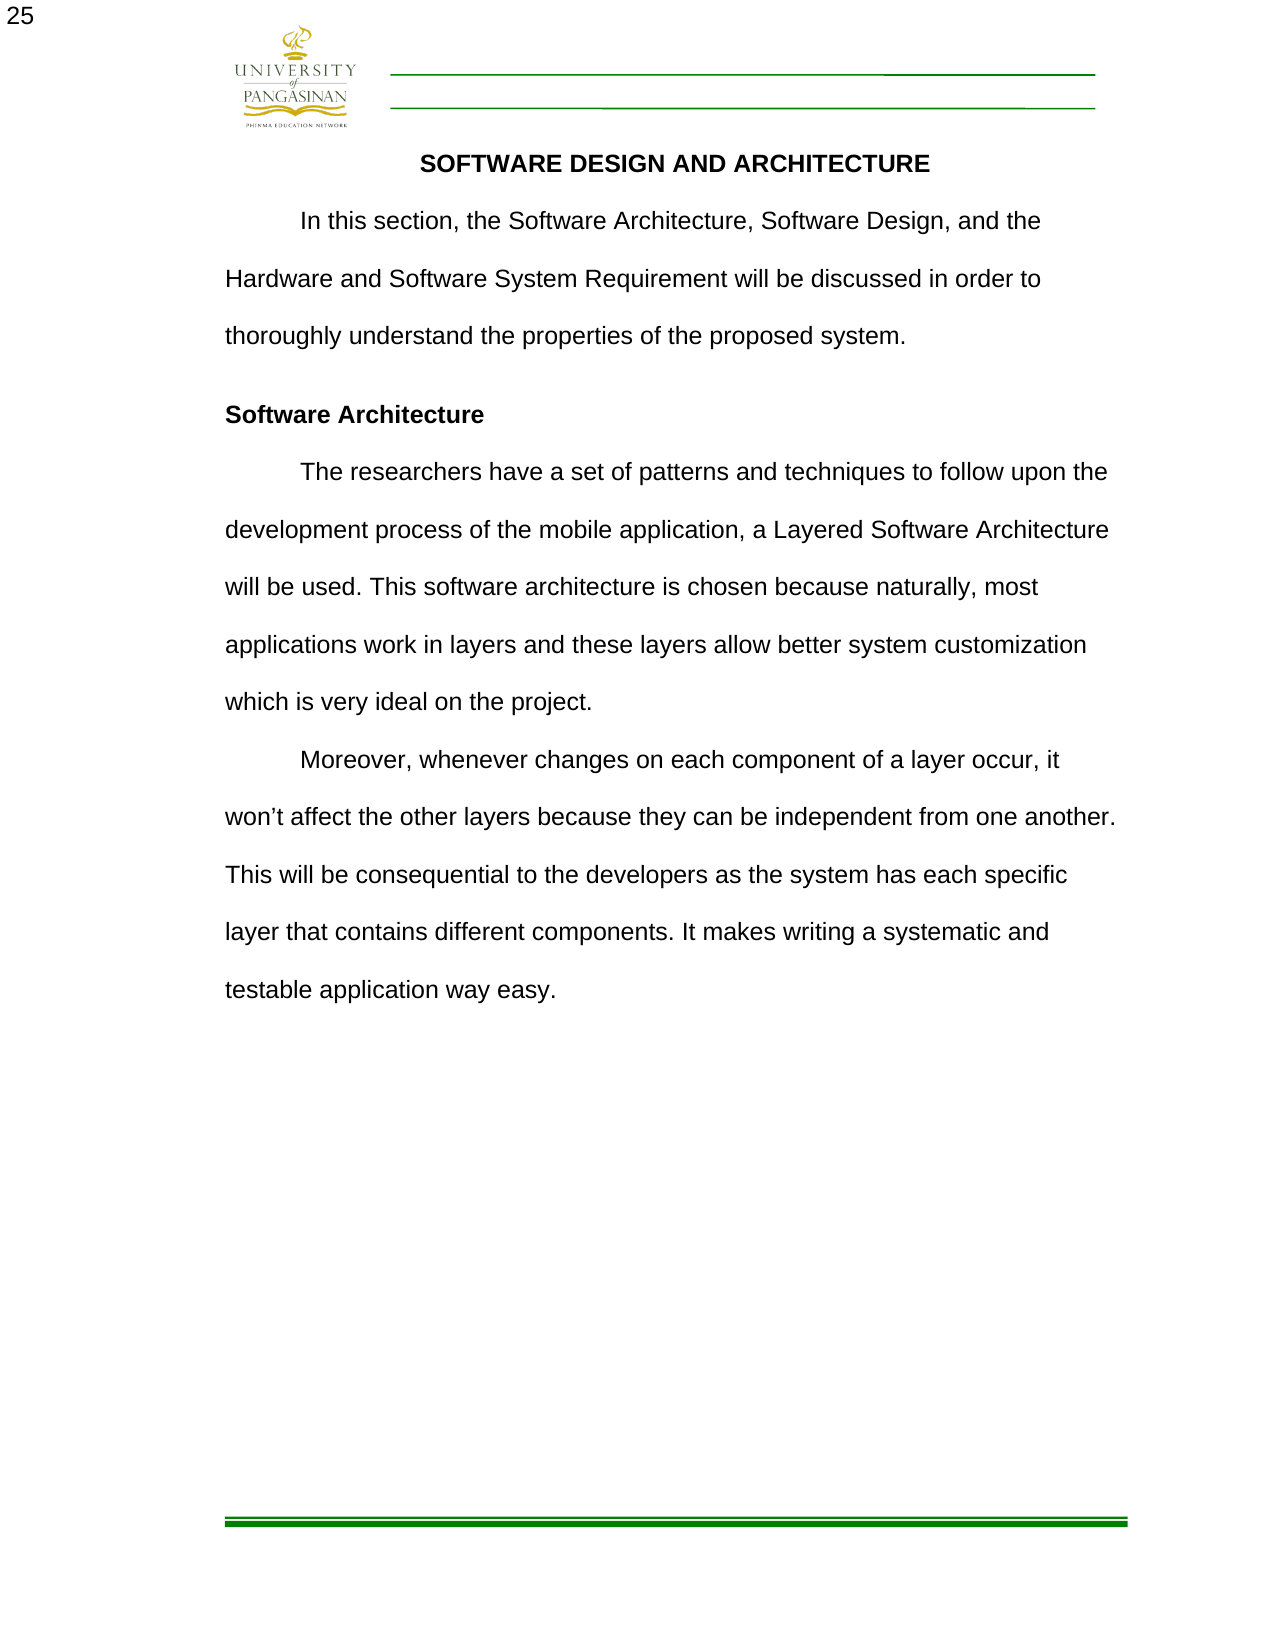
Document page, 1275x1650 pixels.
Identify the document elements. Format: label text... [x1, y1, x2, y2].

subtitle SOFTWARE DESIGN AND ARCHITECTURE [395, 149, 955, 177]
text The researchers have a set of patterns and techniques to follow upon the development process of the mobile application, a Layered Software Architecture will be used. This software architecture is chosen because naturally, most applications work in layers and these layers allow better system customization which is very ideal on the project. [225, 457, 1112, 716]
text Moreover, whenever changes on each component of a layer occur, it won’t affect the other layers because they can be independent from one another. This will be consequential to the developers as the system has each specific layer that contains different components. It makes writing a systematic and testable application way easy. [225, 745, 1118, 1003]
text In this section, the Software Architecture, Software Design, and the Hardware and Software System Requirement will be discussed in order to thoroughly understand the properties of the proposed system. [225, 206, 1042, 350]
picture [225, 18, 372, 143]
subtitle Software Architecture [225, 400, 1146, 428]
